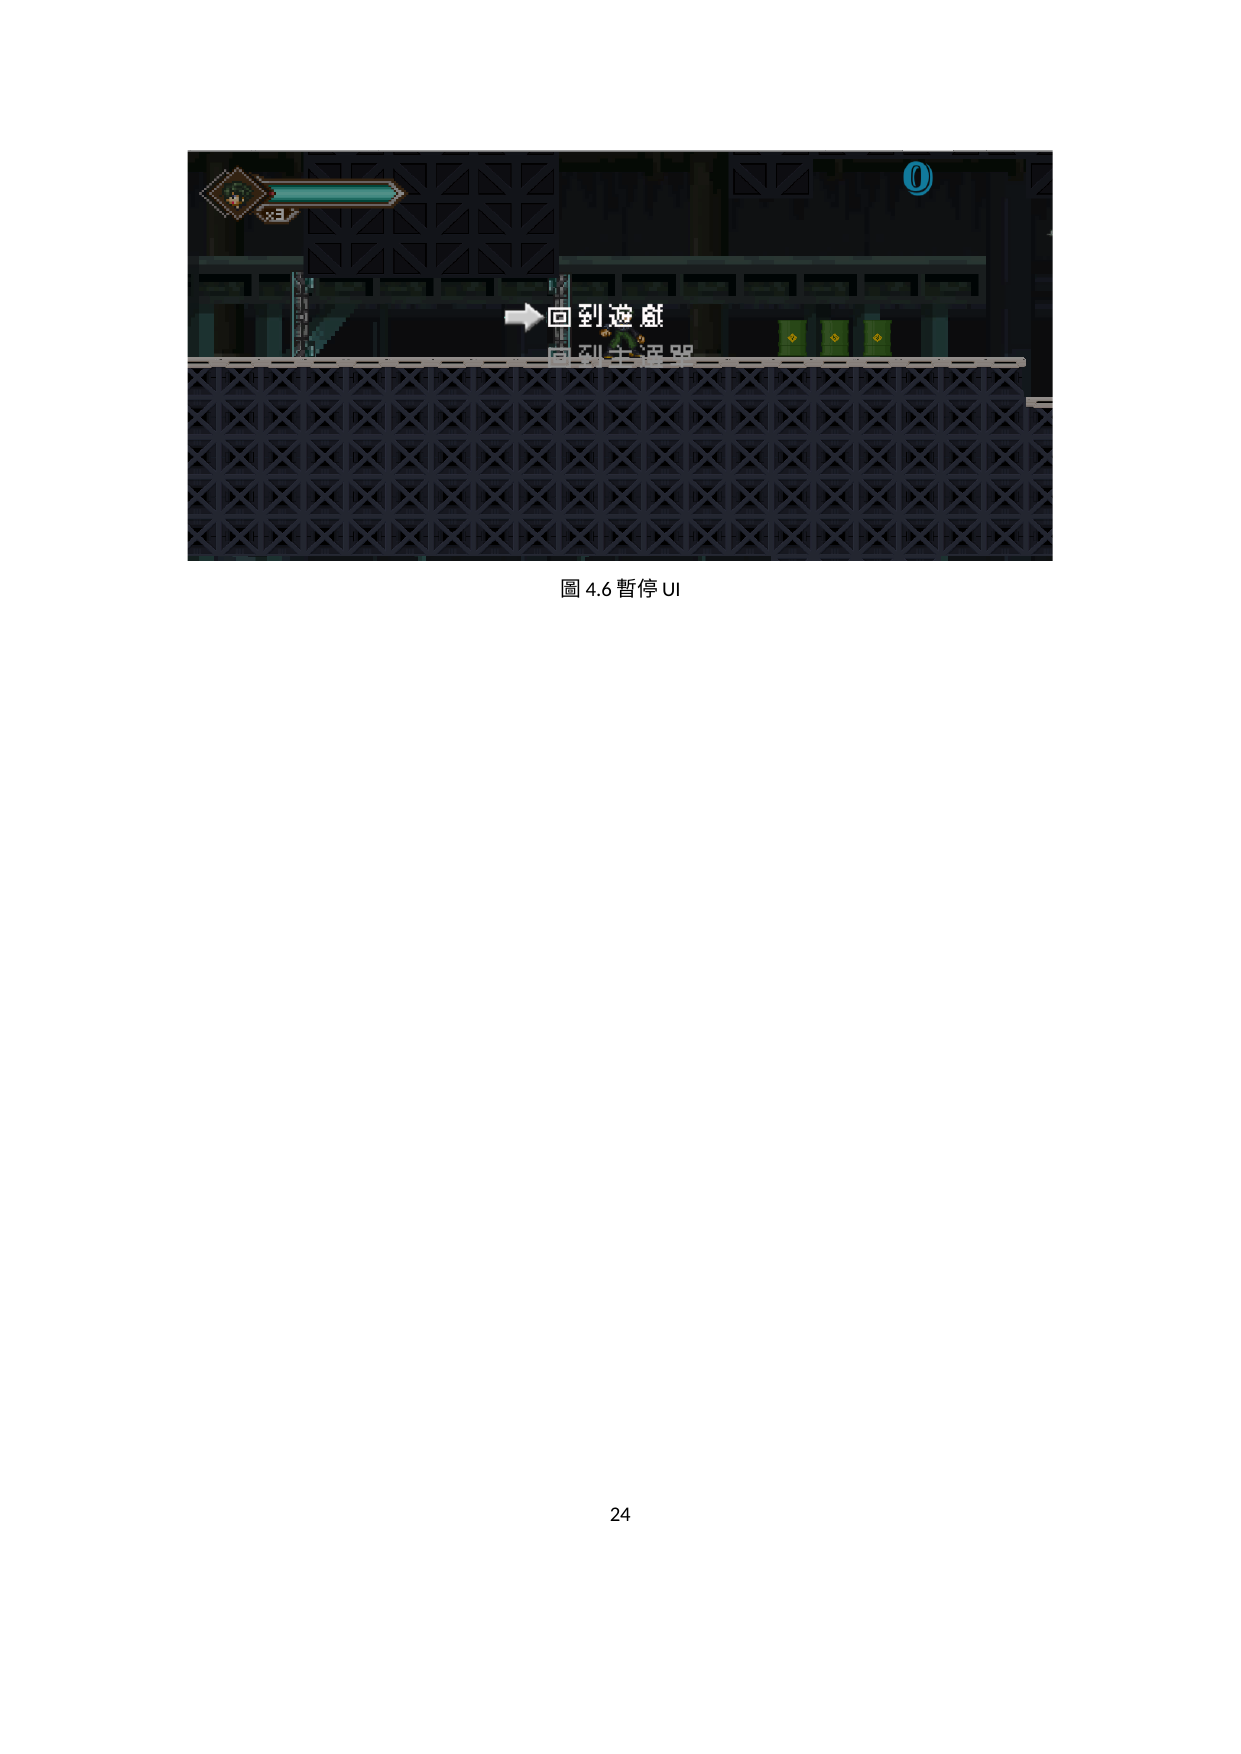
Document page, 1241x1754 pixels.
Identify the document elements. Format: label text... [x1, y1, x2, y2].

text 圖 4.6暫停UI [187, 573, 1053, 603]
picture [187, 150, 1053, 561]
